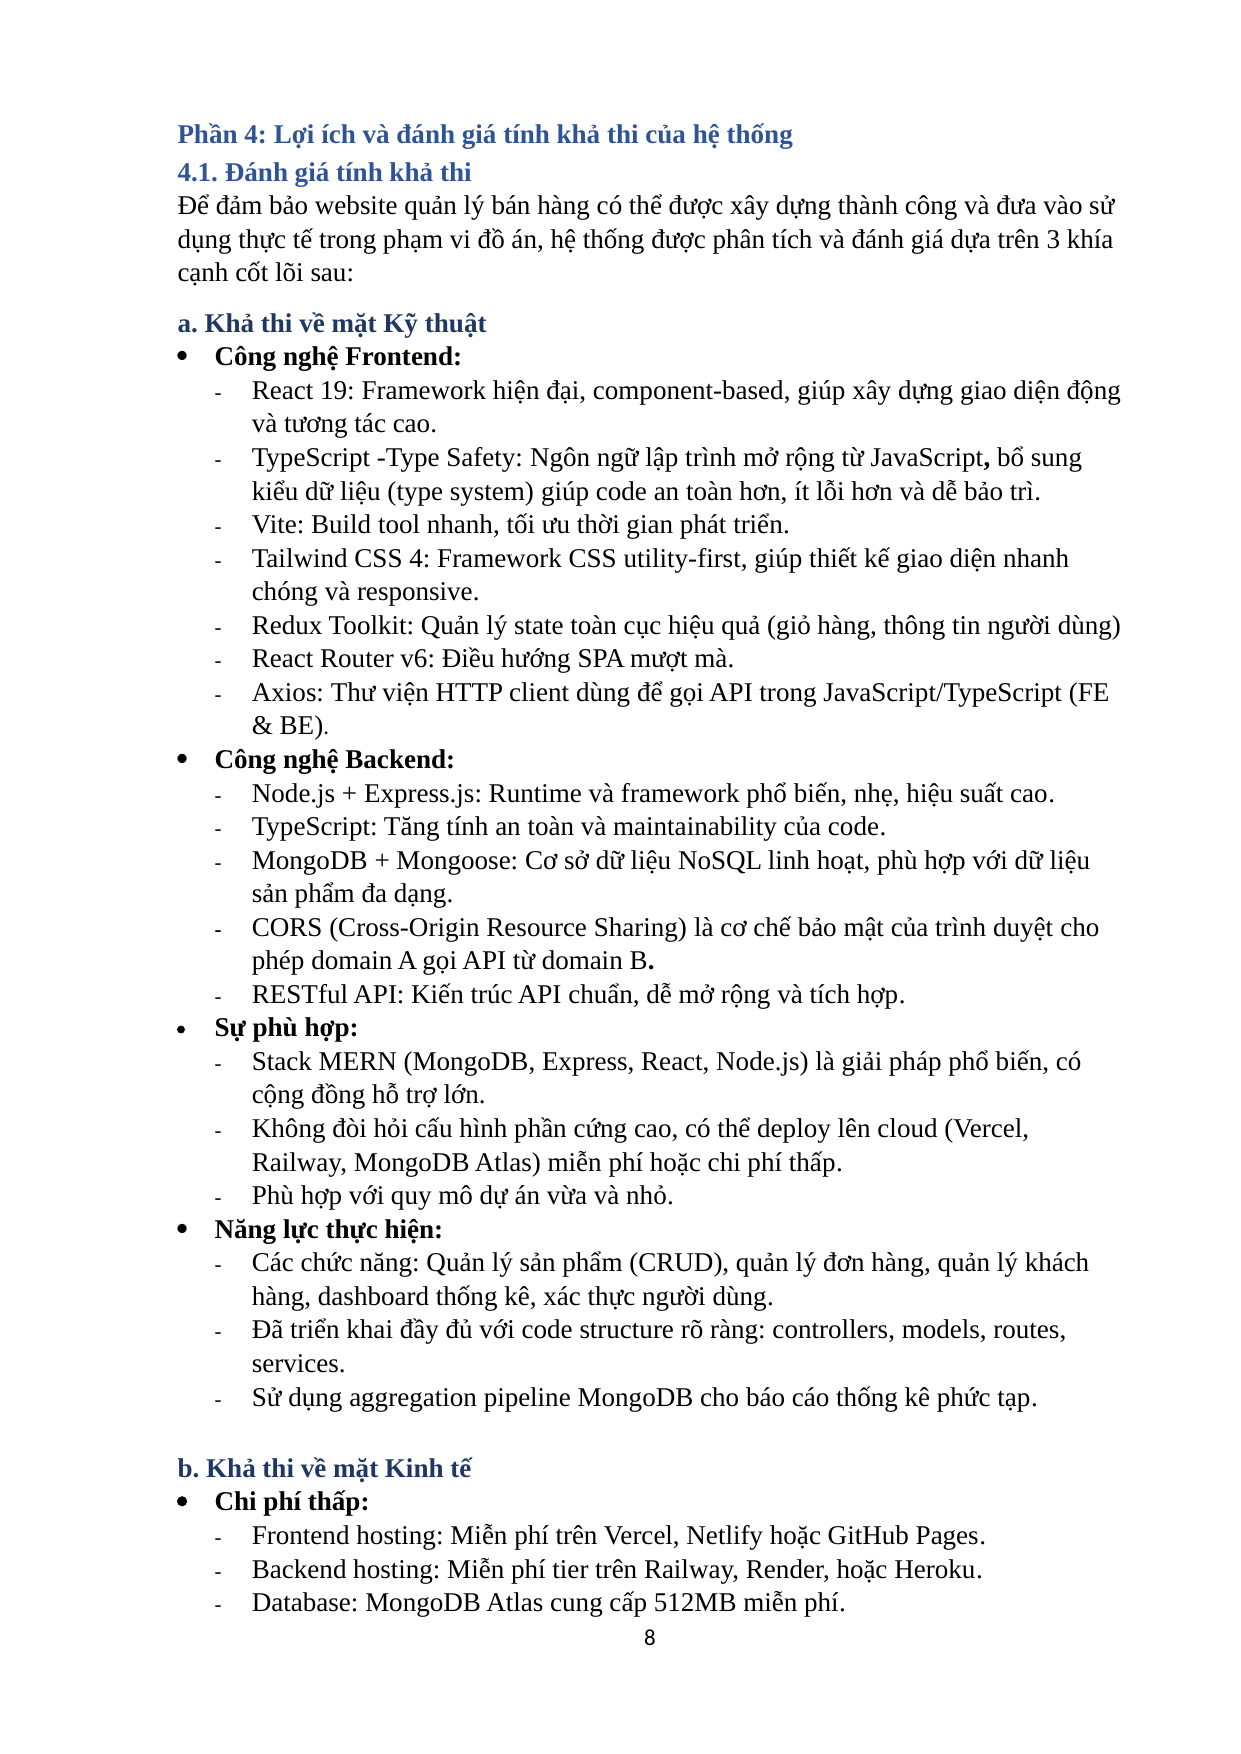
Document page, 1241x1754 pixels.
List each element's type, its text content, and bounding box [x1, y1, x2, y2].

list Công nghệ Frontend: [177, 340, 1122, 371]
list Công nghệ Backend: [177, 743, 1122, 774]
subtitle 4.1. Đánh giá tính khả thi [177, 156, 1122, 187]
list Frontend hosting: Miễn phí trên Vercel, Netlify hoặc GitHub Pages. [214, 1519, 1122, 1550]
list Database: MongoDB Atlas cung cấp 512MB miễn phí. [214, 1586, 1122, 1617]
list React 19: Framework hiện đại, component-based, giúp xây dựng giao diện động và tương tác cao. [214, 374, 1122, 439]
list Axios: Thư viện HTTP client dùng để gọi API trong JavaScript/TypeScript (FE & BE). [214, 676, 1122, 741]
subtitle b. Khả thi về mặt Kinh tế [177, 1452, 1122, 1483]
list Phù hợp với quy mô dự án vừa và nhỏ. [214, 1179, 1122, 1210]
list Các chức năng: Quản lý sản phẩm (CRUD), quản lý đơn hàng, quản lý khách hàng, dashboard thống kê, xác thực người dùng. [214, 1246, 1122, 1311]
list Sử dụng aggregation pipeline MongoDB cho báo cáo thống kê phức tạp. [214, 1381, 1122, 1412]
subtitle a. Khả thi về mặt Kỹ thuật [177, 307, 1122, 338]
list Redux Toolkit: Quản lý state toàn cục hiệu quả (giỏ hàng, thông tin người dùng) [214, 609, 1122, 640]
text Để đảm bảo website quản lý bán hàng có thể được xây dựng thành công và đưa vào sử dụng thực tế trong phạm vi đồ án, hệ thống được phân tích và đánh giá dựa trên 3 khía cạnh cốt lõi sau: [177, 189, 1122, 288]
list Stack MERN (MongoDB, Express, React, Node.js) là giải pháp phổ biến, có cộng đồng hỗ trợ lớn. [214, 1045, 1122, 1110]
list Đã triển khai đầy đủ với code structure rõ ràng: controllers, models, routes, services. [214, 1313, 1122, 1378]
list Node.js + Express.js: Runtime và framework phổ biến, nhẹ, hiệu suất cao. [214, 777, 1122, 808]
subtitle Phần 4: Lợi ích và đánh giá tính khả thi của hệ thống [177, 118, 1122, 149]
list TypeScript: Tăng tính an toàn và maintainability của code. [214, 810, 1122, 841]
list Năng lực thực hiện: [177, 1213, 1122, 1244]
list React Router v6: Điều hướng SPA mượt mà. [214, 642, 1122, 673]
list TypeScript -Type Safety: Ngôn ngữ lập trình mở rộng từ JavaScript, bổ sung kiểu dữ liệu (type system) giúp code an toàn hơn, ít lỗi hơn và dễ bảo trì. [214, 441, 1122, 506]
list CORS (Cross-Origin Resource Sharing) là cơ chế bảo mật của trình duyệt cho phép domain A gọi API từ domain B. [214, 911, 1122, 976]
list Sự phù hợp: [177, 1011, 1122, 1043]
list Vite: Build tool nhanh, tối ưu thời gian phát triển. [214, 508, 1122, 539]
list Tailwind CSS 4: Framework CSS utility-first, giúp thiết kế giao diện nhanh chóng và responsive. [214, 542, 1122, 606]
list RESTful API: Kiến trúc API chuẩn, dễ mở rộng và tích hợp. [214, 978, 1122, 1009]
list Chi phí thấp: [177, 1485, 1122, 1517]
list Backend hosting: Miễn phí tier trên Railway, Render, hoặc Heroku. [214, 1553, 1122, 1584]
list MongoDB + Mongoose: Cơ sở dữ liệu NoSQL linh hoạt, phù hợp với dữ liệu sản phẩm đa dạng. [214, 844, 1122, 908]
list Không đòi hỏi cấu hình phần cứng cao, có thể deploy lên cloud (Vercel, Railway, MongoDB Atlas) miễn phí hoặc chi phí thấp. [214, 1112, 1122, 1177]
